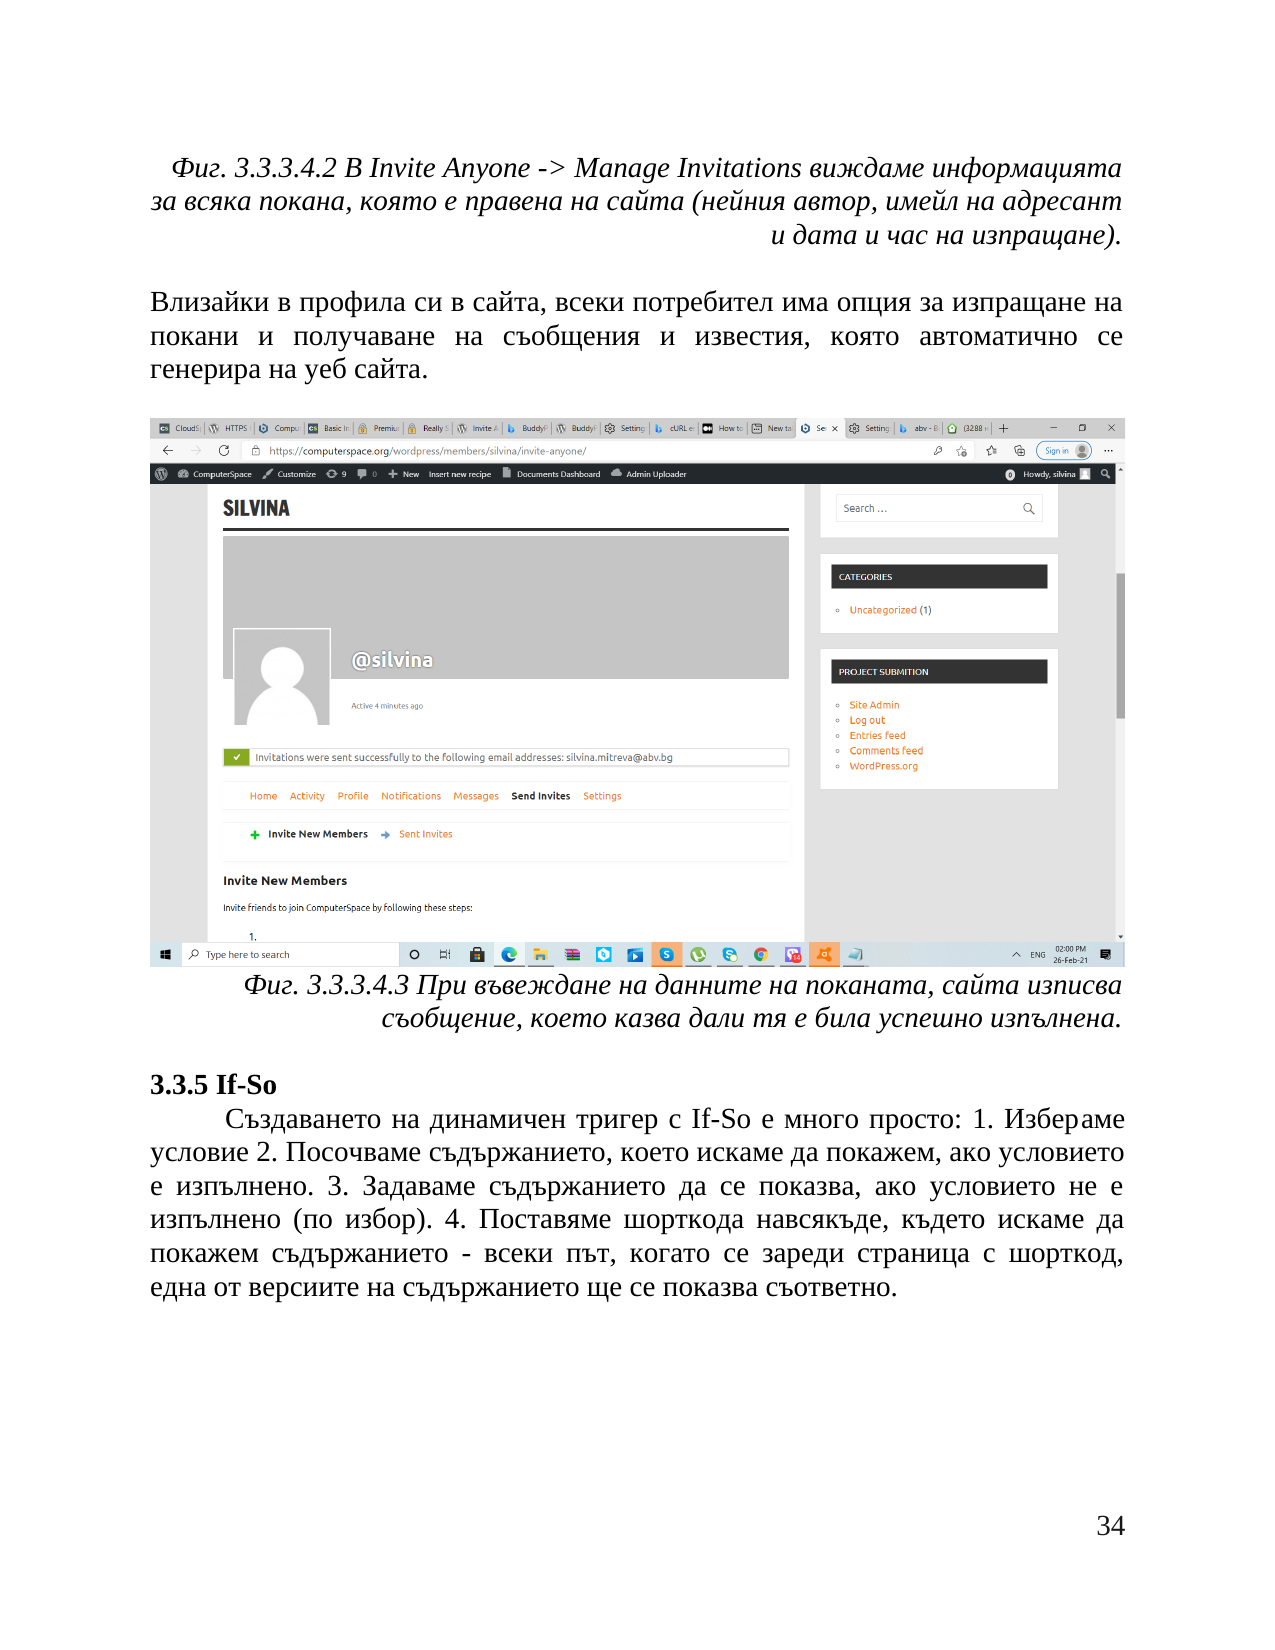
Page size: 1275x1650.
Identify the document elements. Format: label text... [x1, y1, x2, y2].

text 3.3.5 If-So [150, 1067, 1125, 1101]
picture [150, 418, 1125, 967]
text Фиг. 3.3.3.4.3 При въвеждане на данните на поканата, сайта изписва съобщение, което казва дали тя е била успешно изпълнена. [150, 967, 1125, 1034]
text Влизайки в профила си в сайта, всеки потребител има опция за изпращане на покани и получаване на съобщения и известия, която автоматично се генерира на уеб сайта. [150, 284, 1125, 385]
text Фиг. 3.3.3.4.2 В Invite Anyone -> Manage Invitations виждаме информацията за всяка покана, която е правена на сайта (нейния автор, имейл на адресант и дата и час на изпращане). [150, 150, 1125, 251]
text Създаването на динамичен тригер с If-So е много просто: 1. Избераме условие 2. Посочваме съдържанието, което искаме да покажем, ако условието е изпълнено. 3. Задаваме съдържанието да се показва, ако условието не е изпълнено (по избор). 4. Поставяме шорткода навсякъде, където искаме да покажем съдържанието - всеки път, когато се зареди страница с шорткод, една от версиите на съдържанието ще се показва съответно. [150, 1101, 1125, 1302]
